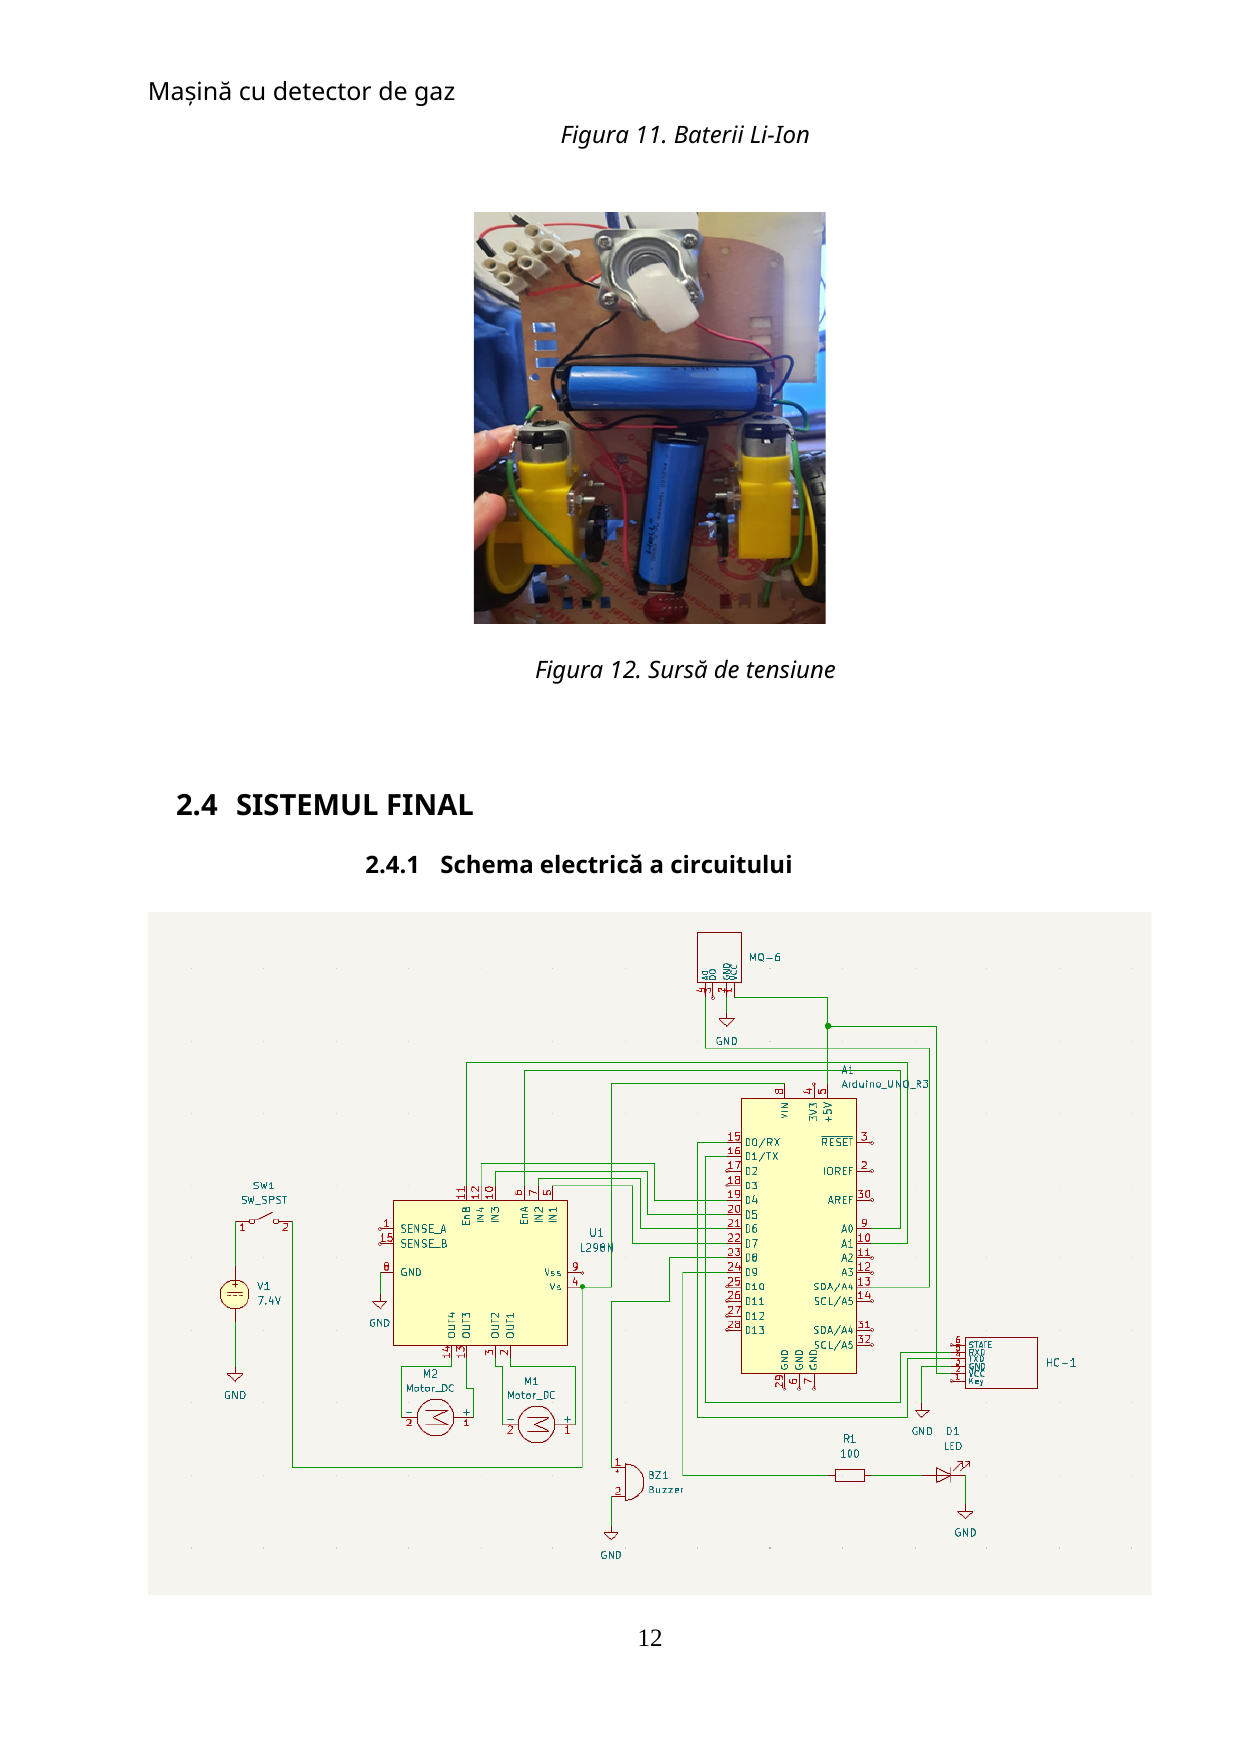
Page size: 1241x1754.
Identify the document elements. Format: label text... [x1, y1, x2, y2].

subtitle SISTEMUL FINAL [176, 784, 1152, 824]
text Figura 12. Sursă de tensiune [148, 653, 1152, 685]
picture [147, 912, 1152, 1595]
subtitle Schema electrică a circuitului [6, 848, 1152, 881]
text Figura 11. Baterii Li-Ion [148, 118, 1152, 151]
picture [473, 212, 826, 624]
